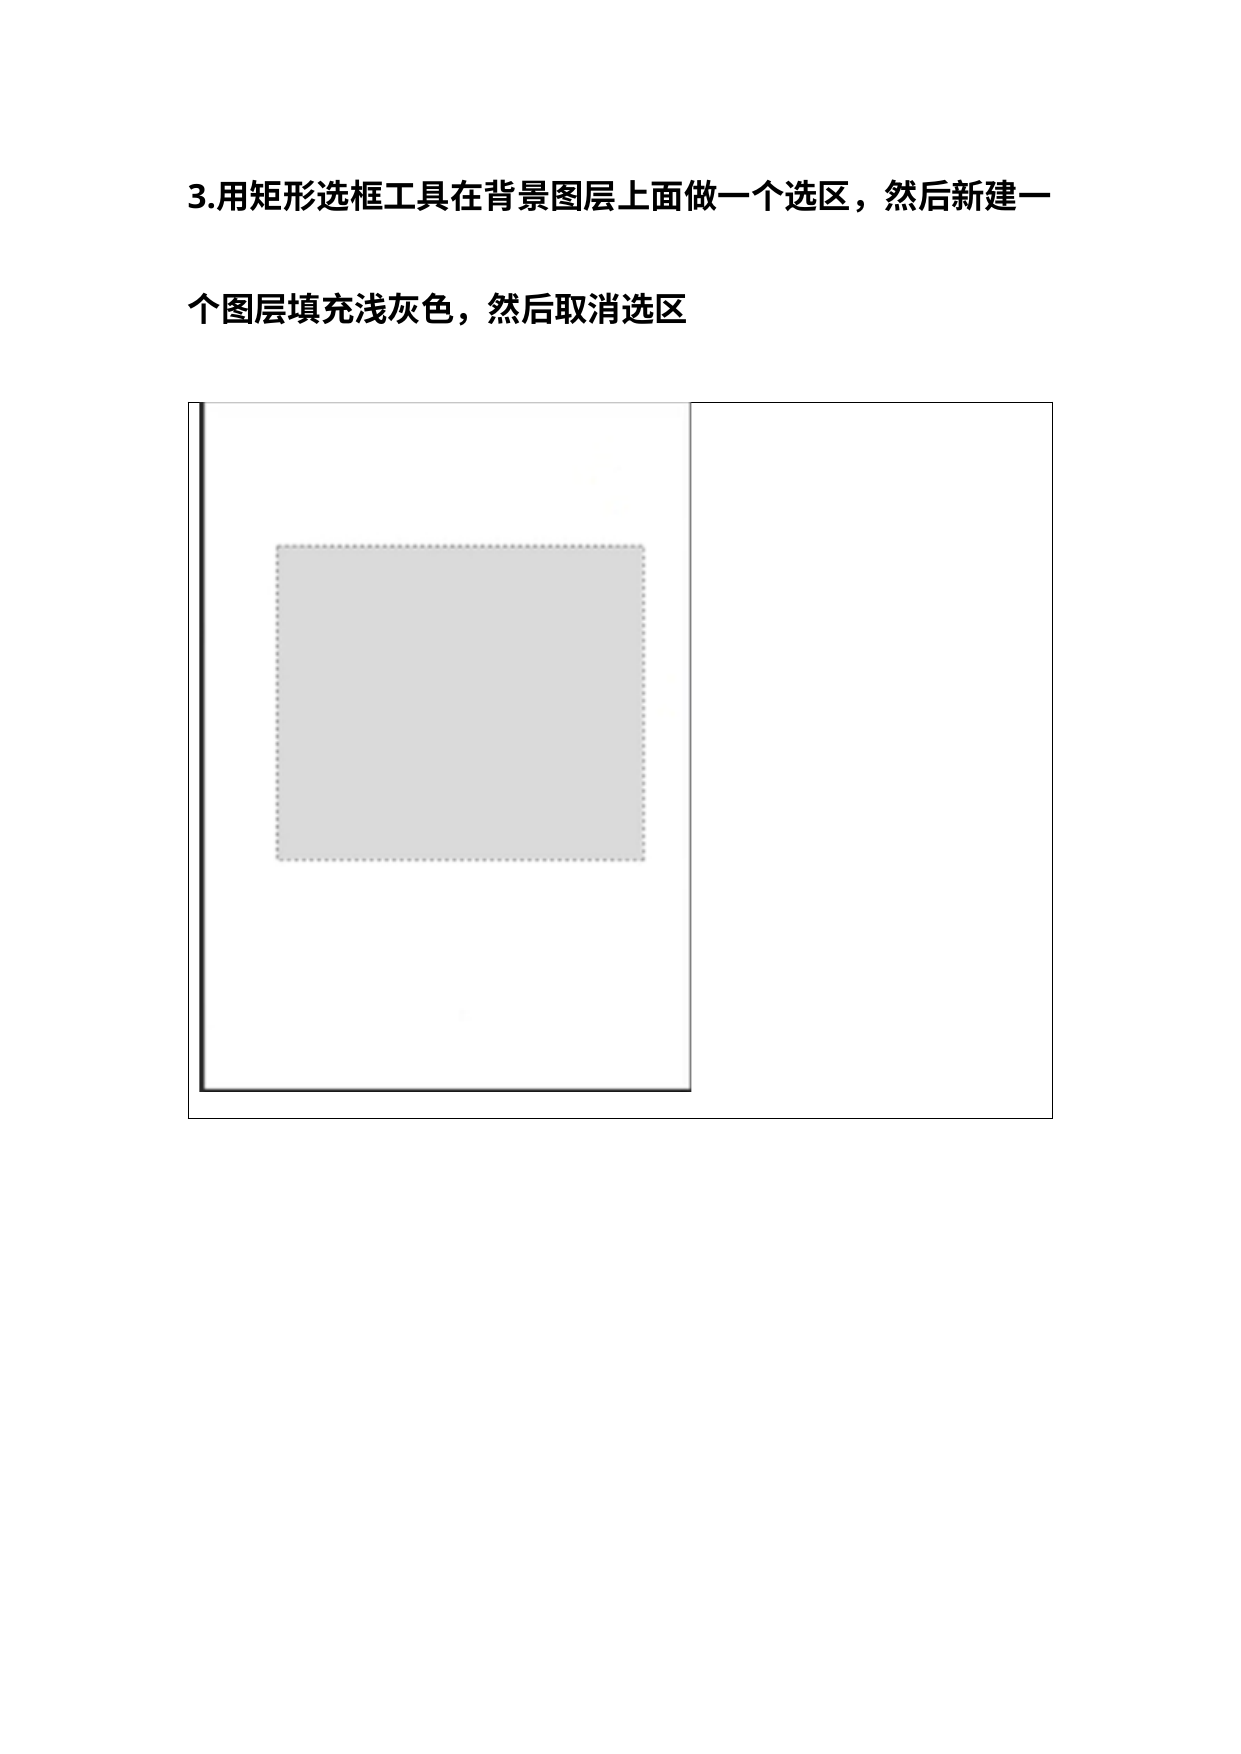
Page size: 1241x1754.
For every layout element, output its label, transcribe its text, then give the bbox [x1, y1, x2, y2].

picture [199, 402, 692, 1092]
subtitle 3.用矩形选框工具在背景图层上面做一个选区，然后新建一个图层填充浅灰色，然后取消选区 [187, 162, 1053, 339]
table_header [189, 403, 1052, 1118]
